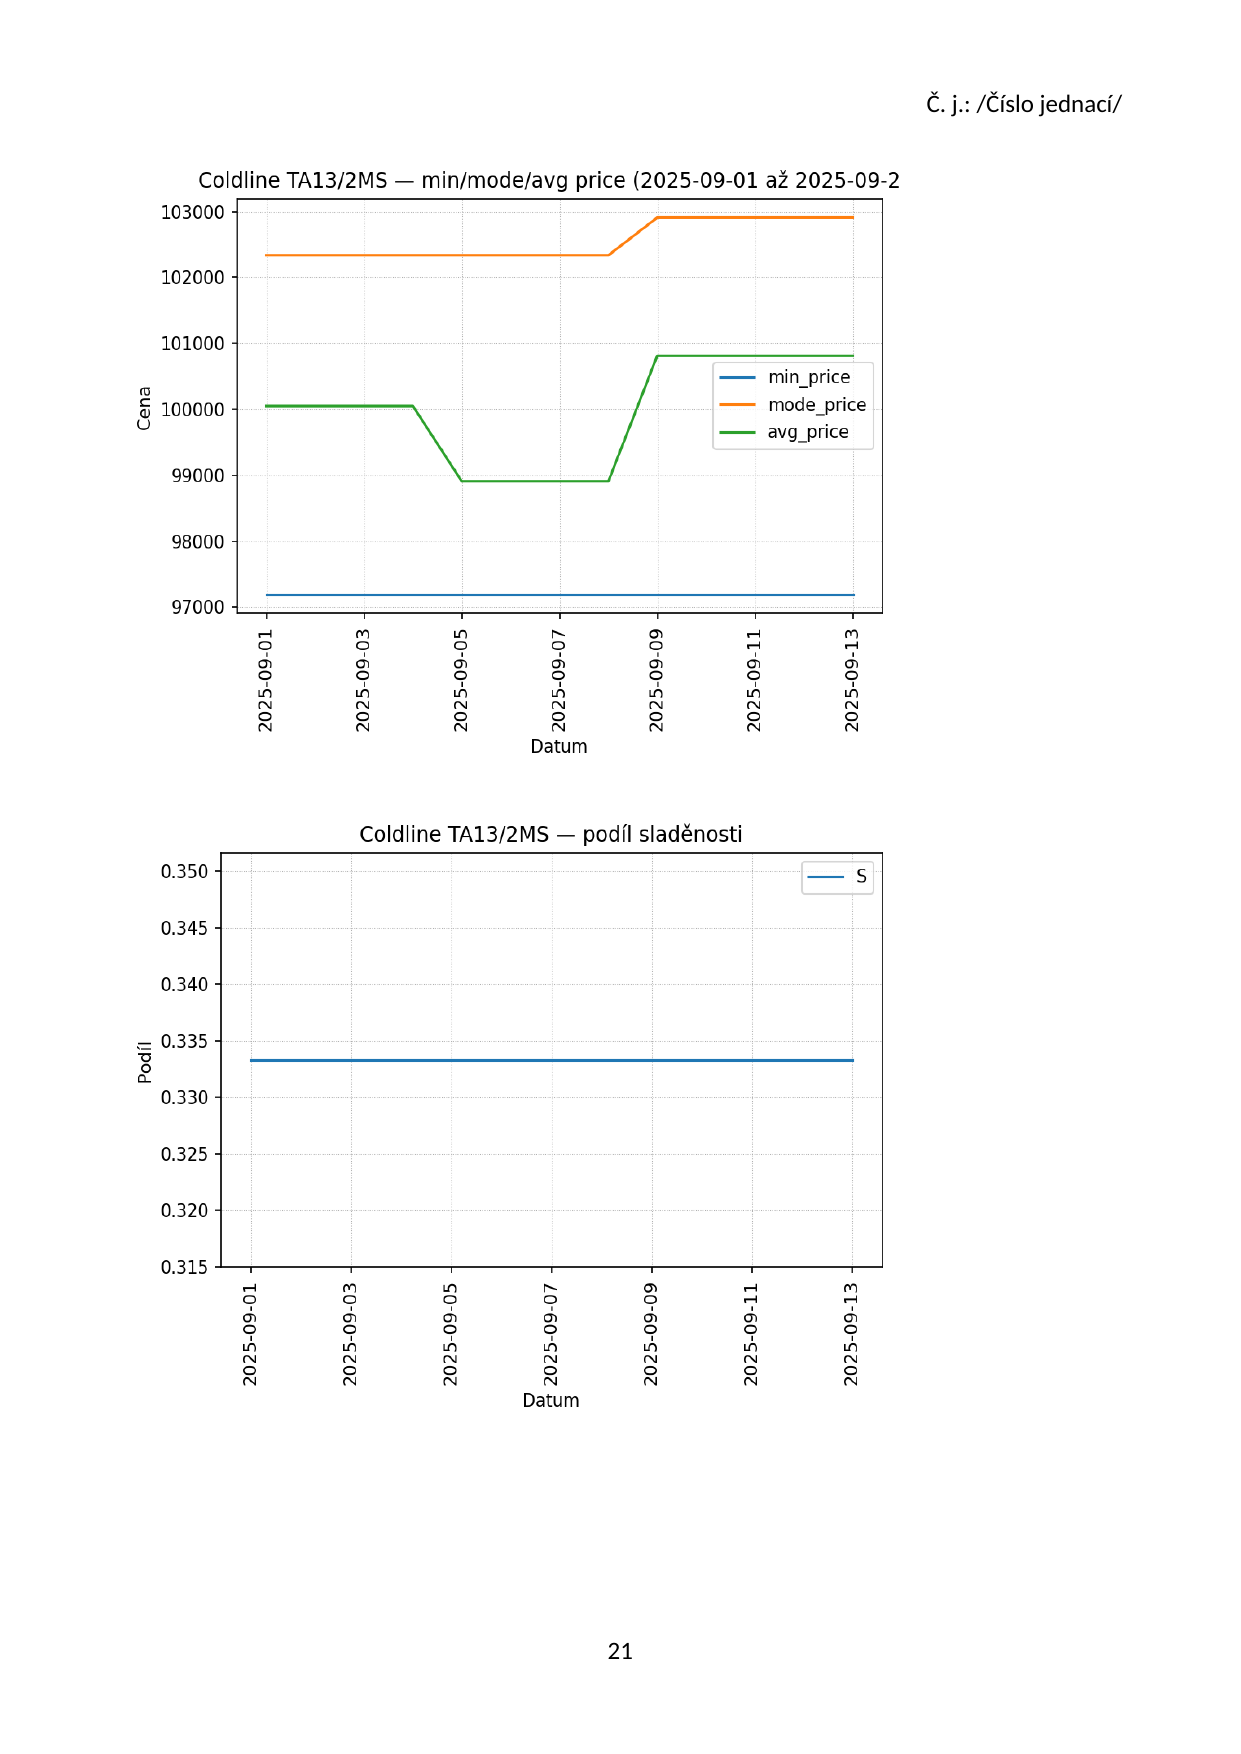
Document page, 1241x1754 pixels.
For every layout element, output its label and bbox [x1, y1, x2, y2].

picture [118, 803, 900, 1429]
picture [118, 149, 900, 775]
